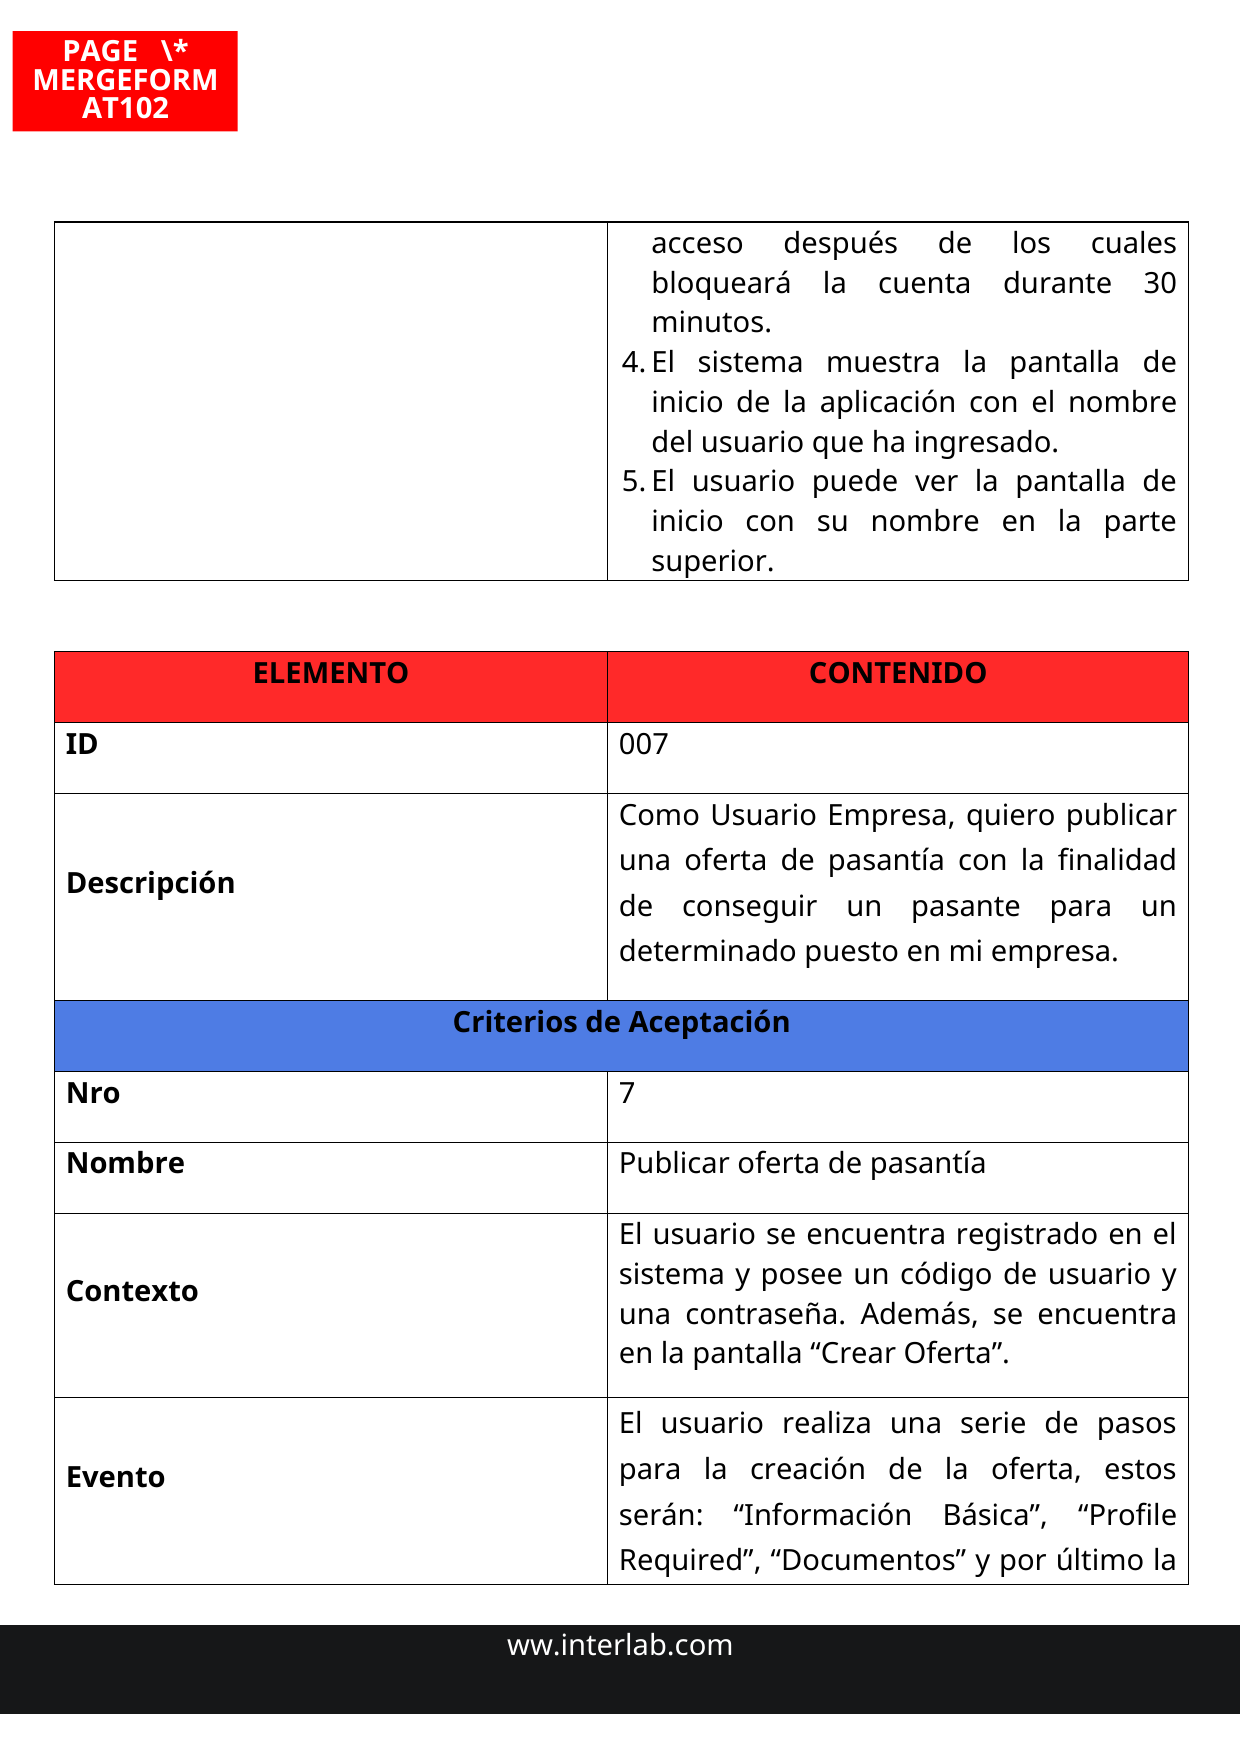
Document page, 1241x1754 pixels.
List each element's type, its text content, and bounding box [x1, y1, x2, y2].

table_cell El usuario se encuentra registrado en el sistema y posee un código de usuario y una contraseña. Además, se encuentra en la pantalla “Crear Oferta”. [608, 1214, 1188, 1397]
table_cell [608, 1398, 1188, 1584]
table_cell ID [55, 723, 607, 793]
table_cell Criterios de Aceptación [55, 1001, 1188, 1071]
table_cell Nombre [55, 1143, 607, 1212]
table_cell Descripción [55, 794, 607, 1000]
table_cell Contexto [55, 1214, 607, 1397]
table_cell Como Usuario Empresa, quiero publicar una oferta de pasantía con la finalidad de conseguir un pasante para un determinado puesto en mi empresa. [608, 794, 1188, 1000]
table_cell Publicar oferta de pasantía [608, 1143, 1188, 1212]
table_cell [55, 223, 607, 579]
table_cell 7 [608, 1072, 1188, 1142]
table_cell Evento [55, 1398, 607, 1584]
table_header ELEMENTO [55, 652, 607, 722]
table_cell Nro [55, 1072, 607, 1142]
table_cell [608, 223, 1188, 579]
table_cell 007 [608, 723, 1188, 793]
table_header CONTENIDO [608, 652, 1188, 722]
